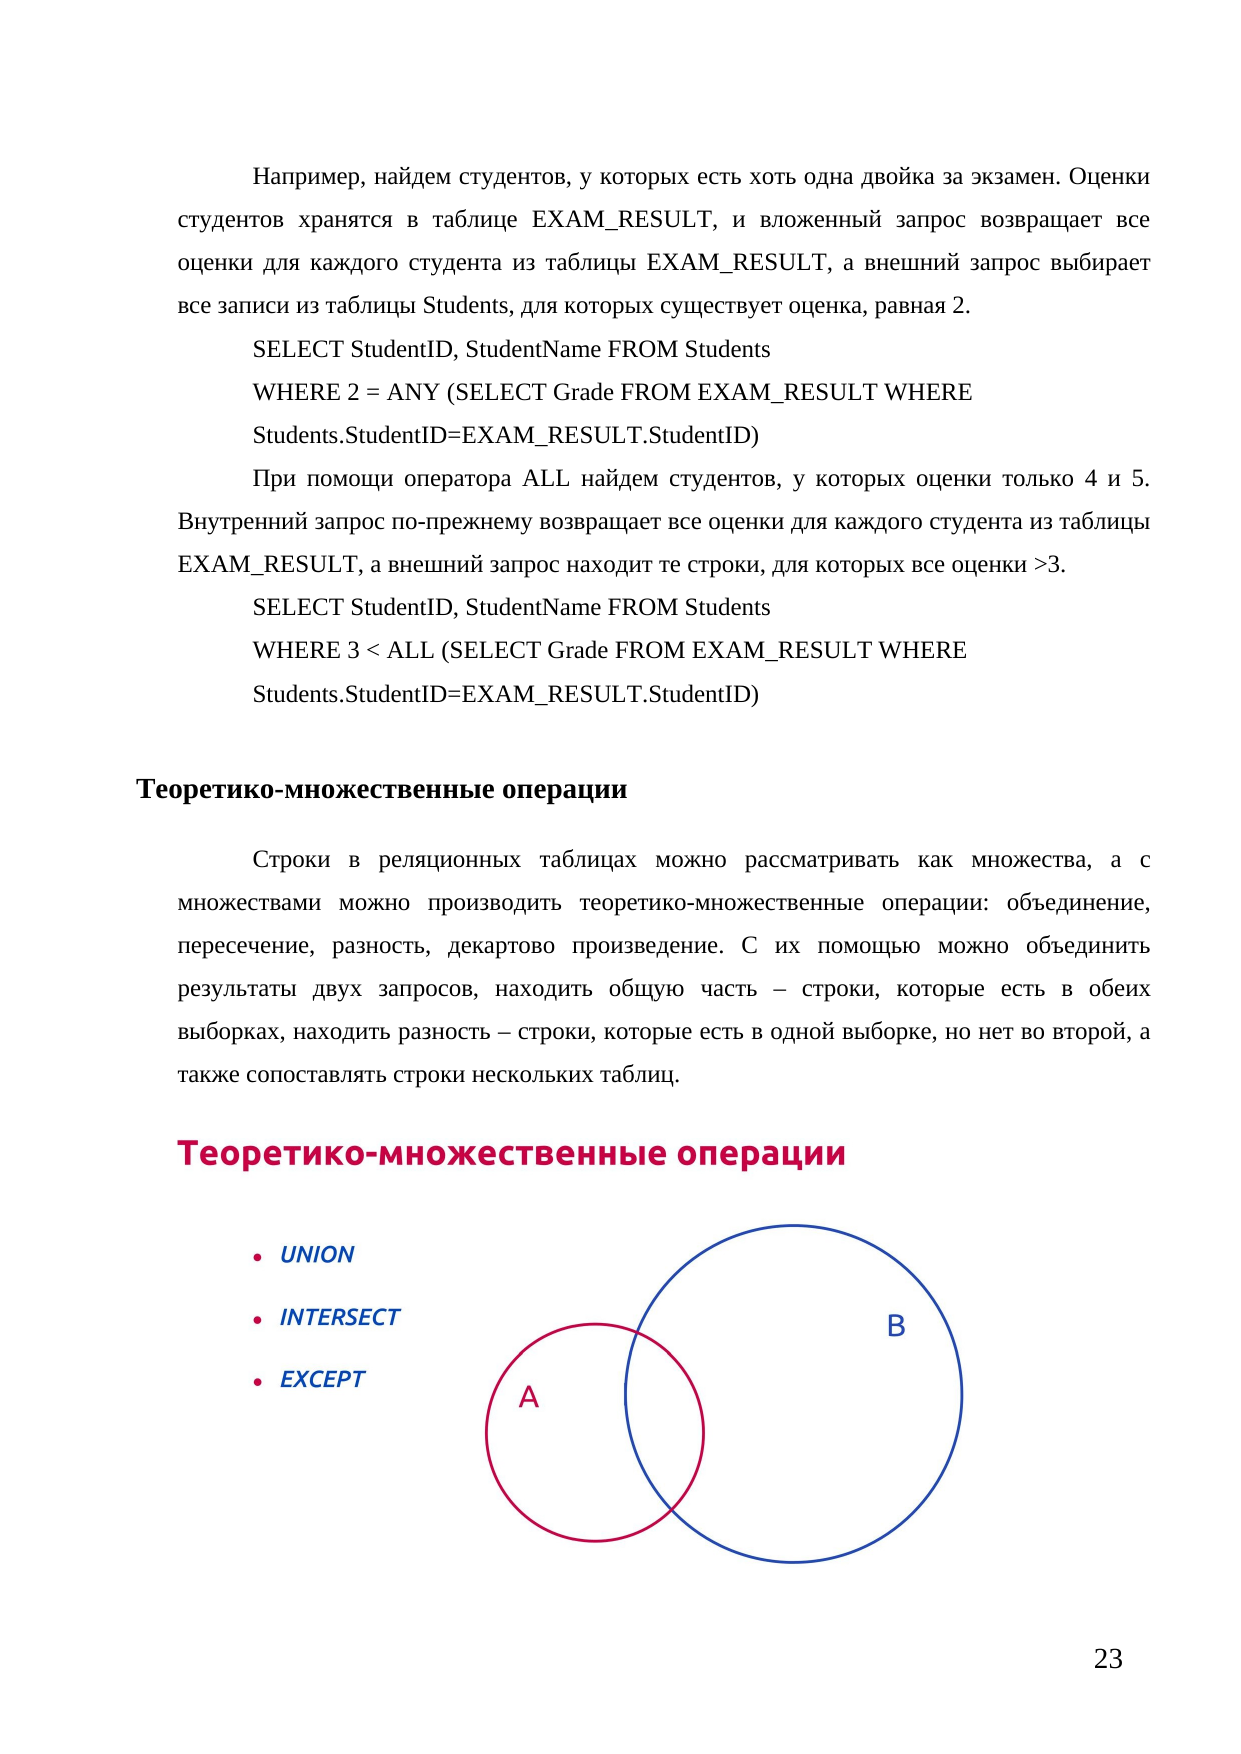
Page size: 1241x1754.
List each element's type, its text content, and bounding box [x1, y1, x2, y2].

text WHERE 2 = ANY (SELECT Grade FROM EXAM_RESULT WHERE [177, 377, 1152, 406]
text Например, найдем студентов, у которых есть хоть одна двойка за экзамен. Оценки студентов хранятся в таблице EXAM_RESULT, и вложенный запрос возвращает все оценки для каждого студента из таблицы EXAM_RESULT, а внешний запрос выбирает все записи из таблицы Students, для которых существует оценка, равная 2. [177, 161, 1152, 319]
text При помощи оператора ALL найдем студентов, у которых оценки только 4 и 5. Внутренний запрос по-прежнему возвращает все оценки для каждого студента из таблицы EXAM_RESULT, а внешний запрос находит те строки, для которых все оценки >3. [177, 463, 1152, 578]
text SELECT StudentID, StudentName FROM Students [177, 334, 1152, 362]
text WHERE 3 < ALL (SELECT Grade FROM EXAM_RESULT WHERE [177, 636, 1152, 664]
text Students.StudentID=EXAM_RESULT.StudentID) [177, 679, 1152, 707]
text Students.StudentID=EXAM_RESULT.StudentID) [177, 420, 1152, 449]
text Строки в реляционных таблицах можно рассматривать как множества, а с множествами можно производить теоретико-множественные операции: объединение, пересечение, разность, декартово произведение. С их помощью можно объединить результаты двух запросов, находить общую часть – строки, которые есть в обеих выборках, находить разность – строки, которые есть в одной выборке, но нет во второй, а также сопоставлять строки нескольких таблиц. [177, 844, 1152, 1088]
subtitle Теоретико-множественные операции [136, 771, 1152, 804]
picture [176, 1138, 970, 1568]
text SELECT StudentID, StudentName FROM Students [177, 592, 1152, 621]
